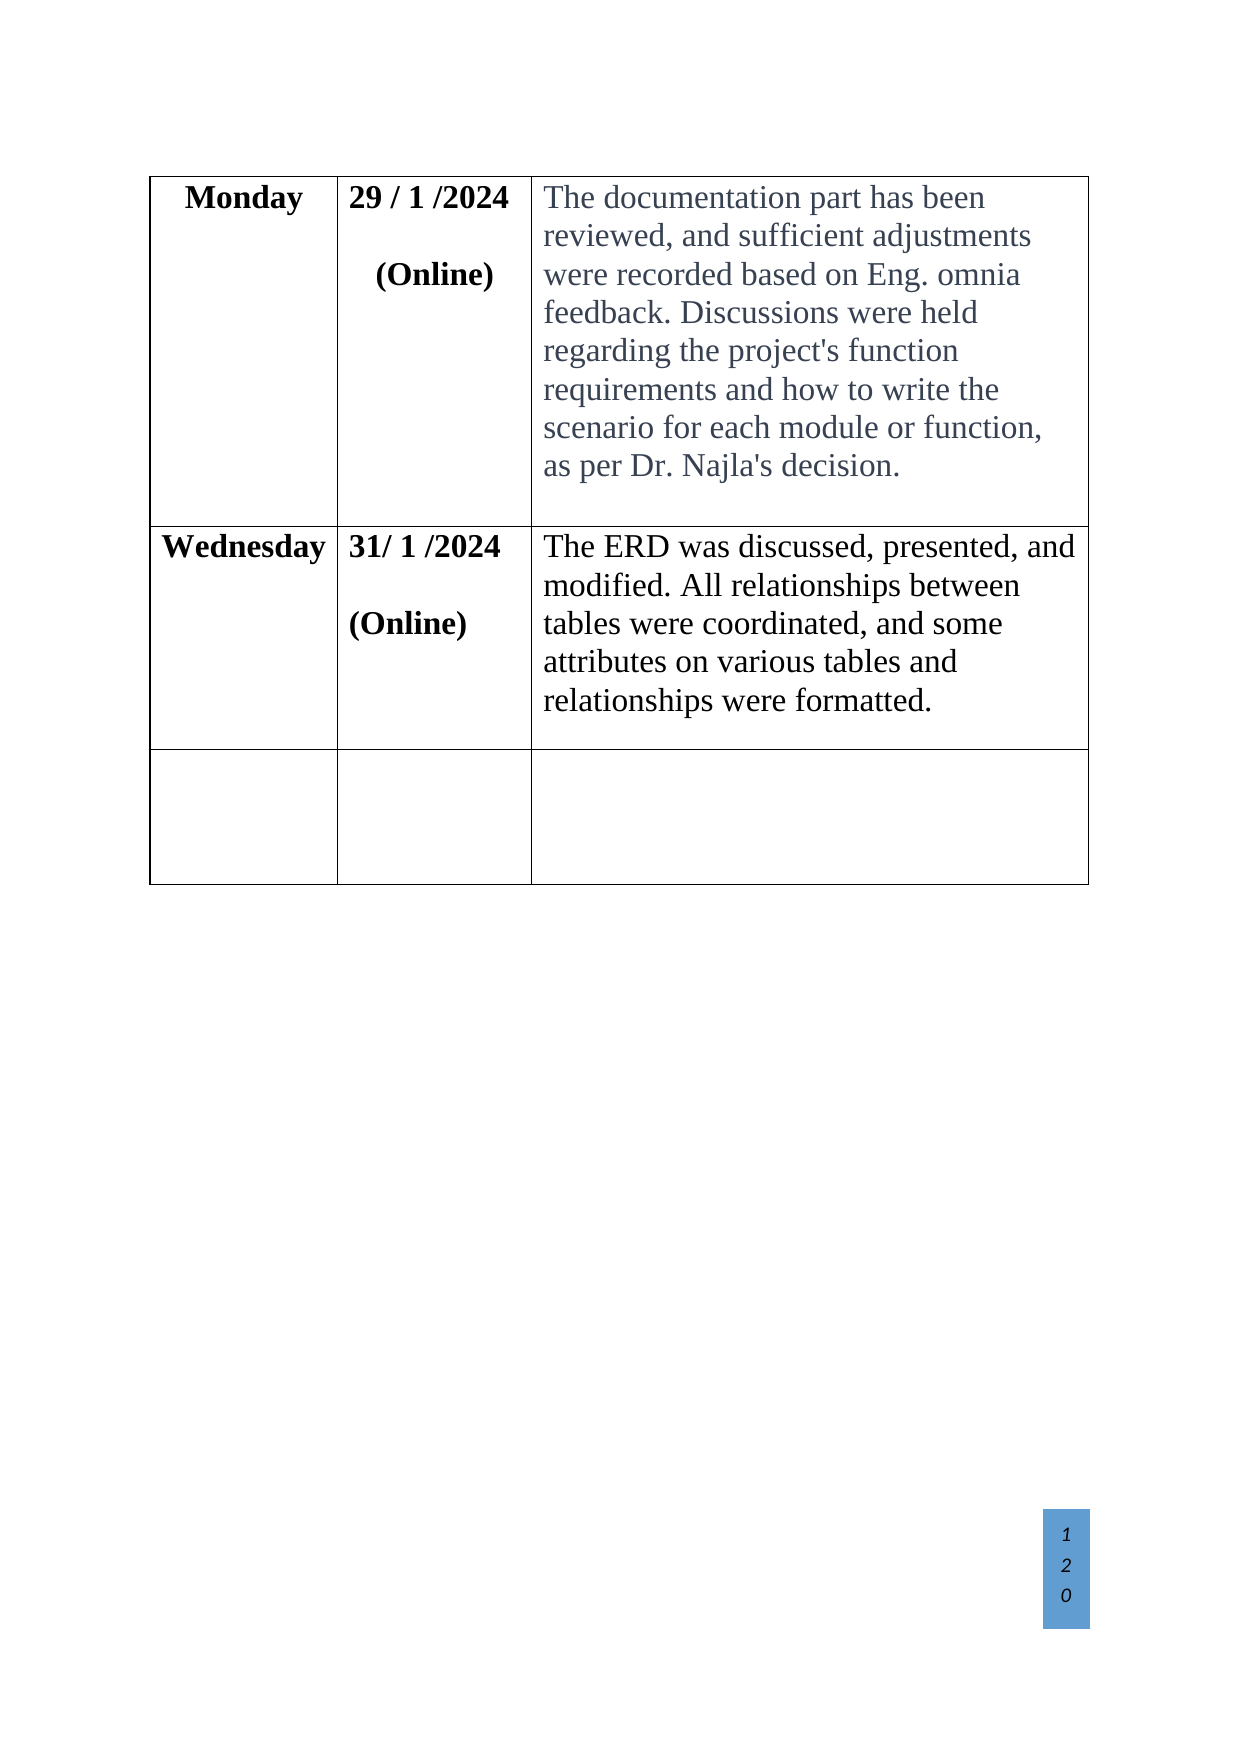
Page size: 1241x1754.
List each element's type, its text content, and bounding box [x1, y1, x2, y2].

table_cell The documentation part has been reviewed, and sufficient adjustments were recorded based on Eng. omnia feedback. Discussions were held regarding the project's function requirements and how to write the scenario for each module or function, as per Dr. Najla's decision. [532, 177, 1088, 526]
table_cell [532, 750, 1088, 884]
table_cell 29 / 1 /2024 (Online) [338, 177, 531, 526]
table_cell Monday [151, 177, 337, 526]
table_cell 31/ 1 /2024 (Online) [338, 527, 531, 749]
table_cell [338, 750, 531, 884]
table_cell [151, 750, 337, 884]
table_cell The ERD was discussed, presented, and modified. All relationships between tables were coordinated, and some attributes on various tables and relationships were formatted. [532, 527, 1088, 749]
table_cell Wednesday [151, 527, 337, 749]
